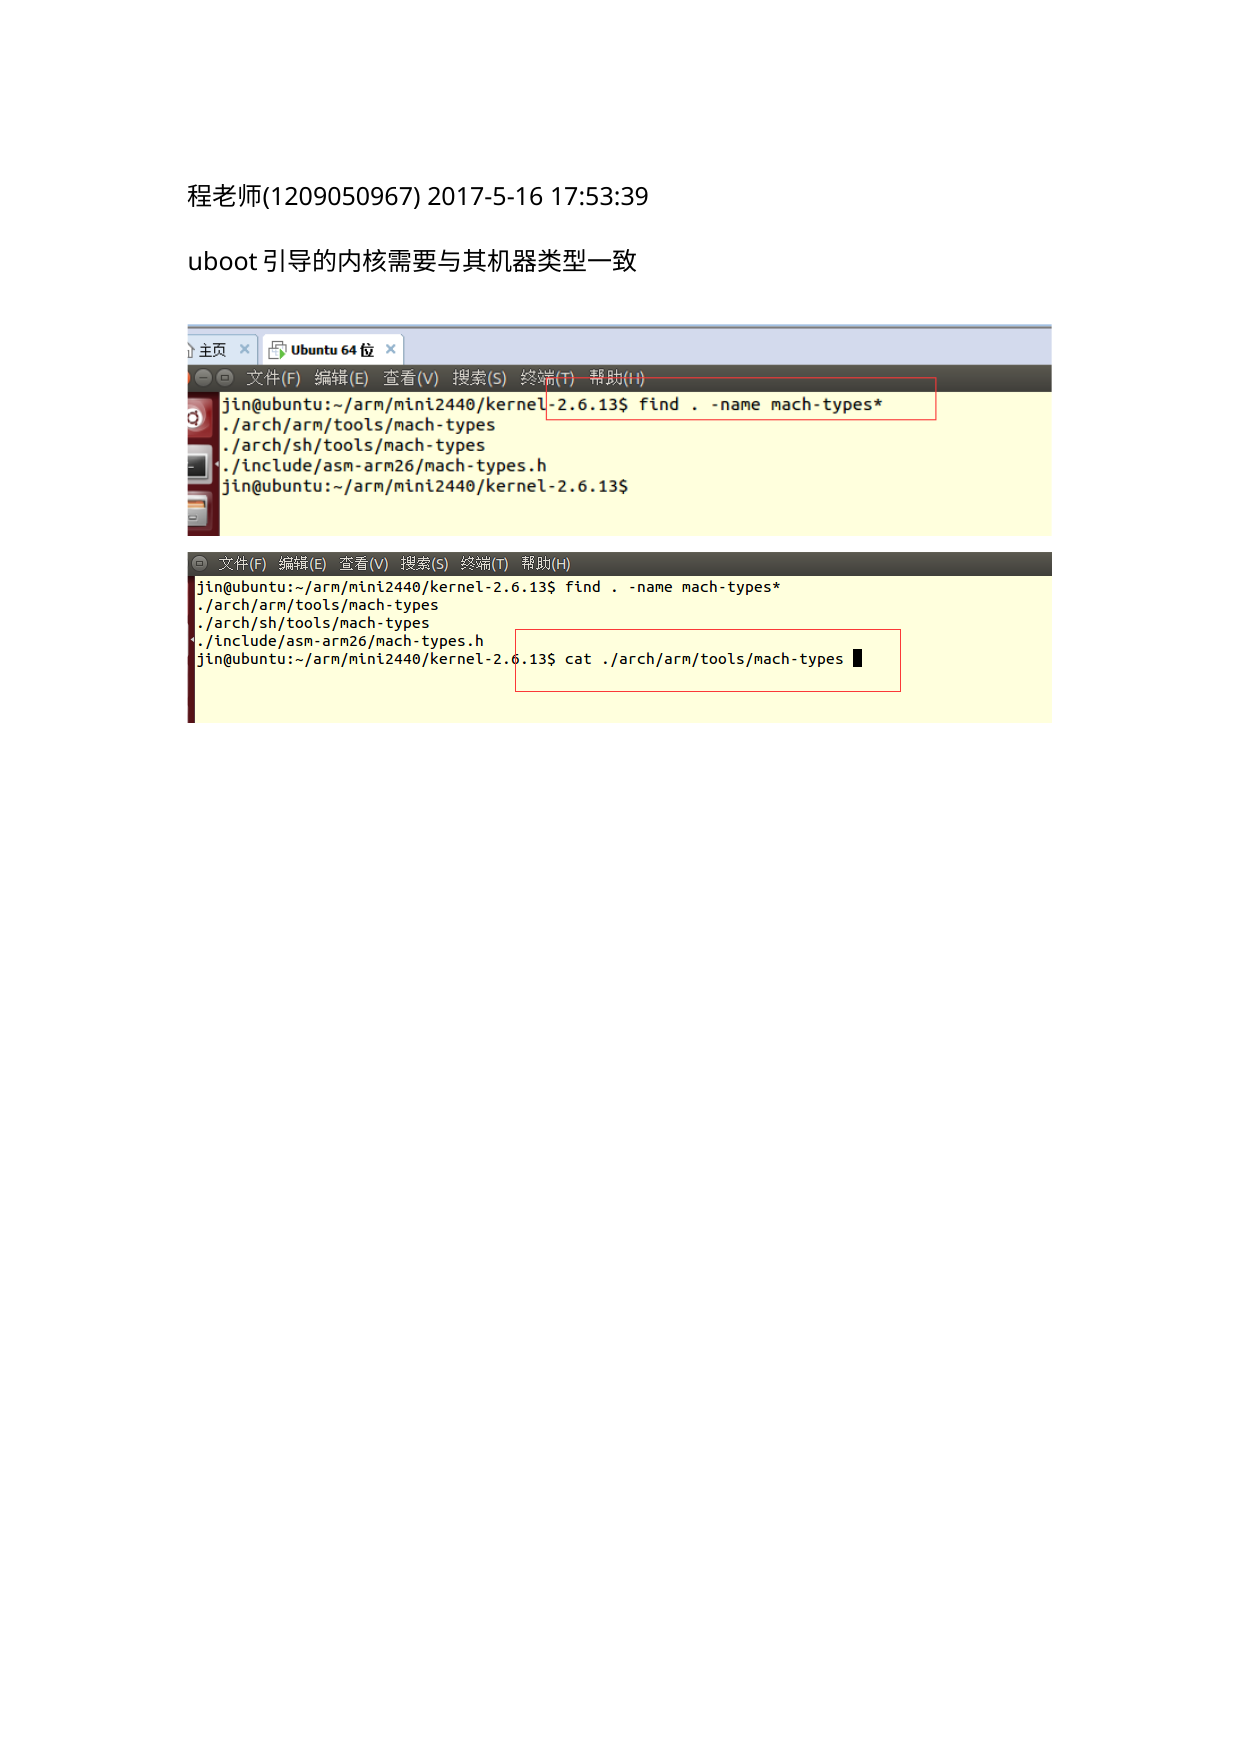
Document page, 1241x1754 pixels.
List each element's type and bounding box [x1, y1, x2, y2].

picture [187, 324, 1052, 536]
text [187, 162, 1053, 292]
picture [187, 552, 1052, 723]
